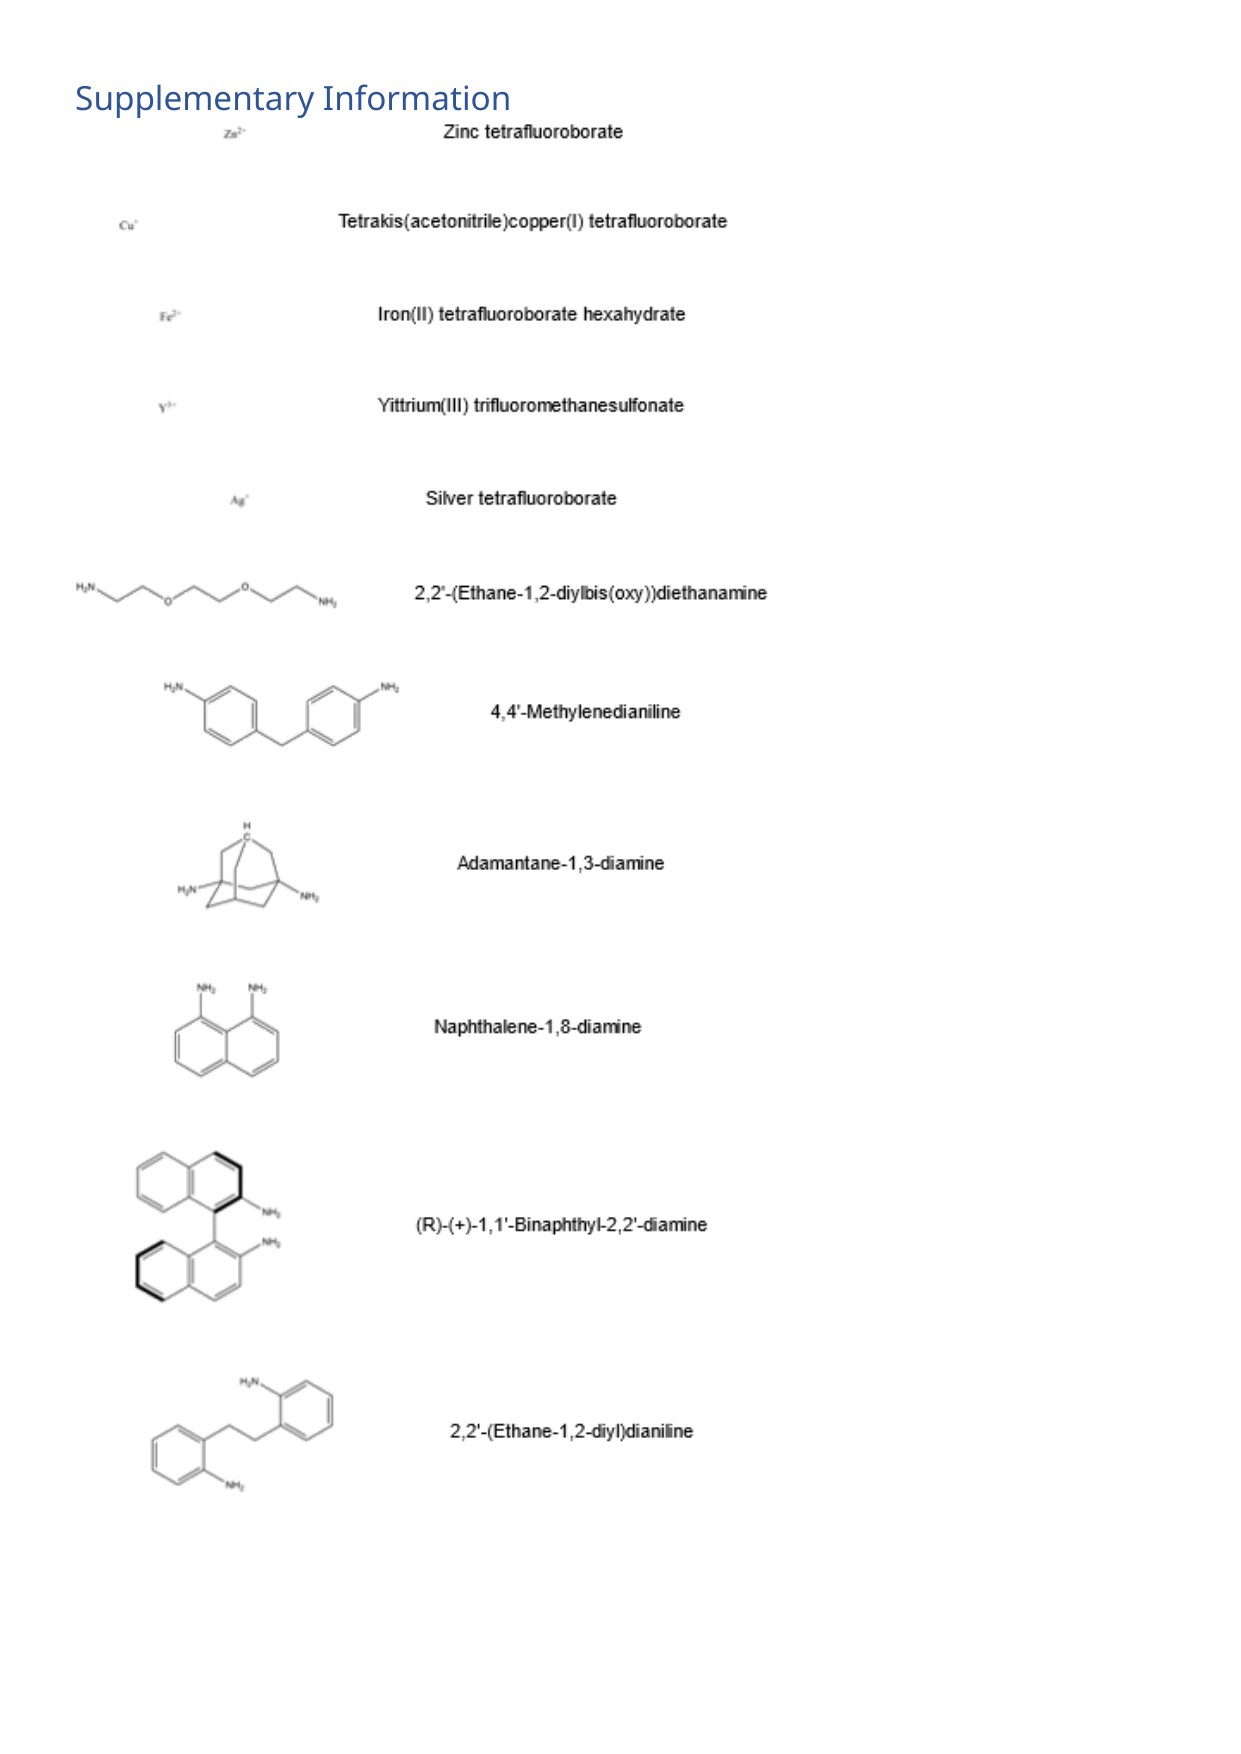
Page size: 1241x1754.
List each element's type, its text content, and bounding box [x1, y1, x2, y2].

subtitle Supplementary Information [75, 75, 1165, 120]
picture [75, 123, 771, 1517]
